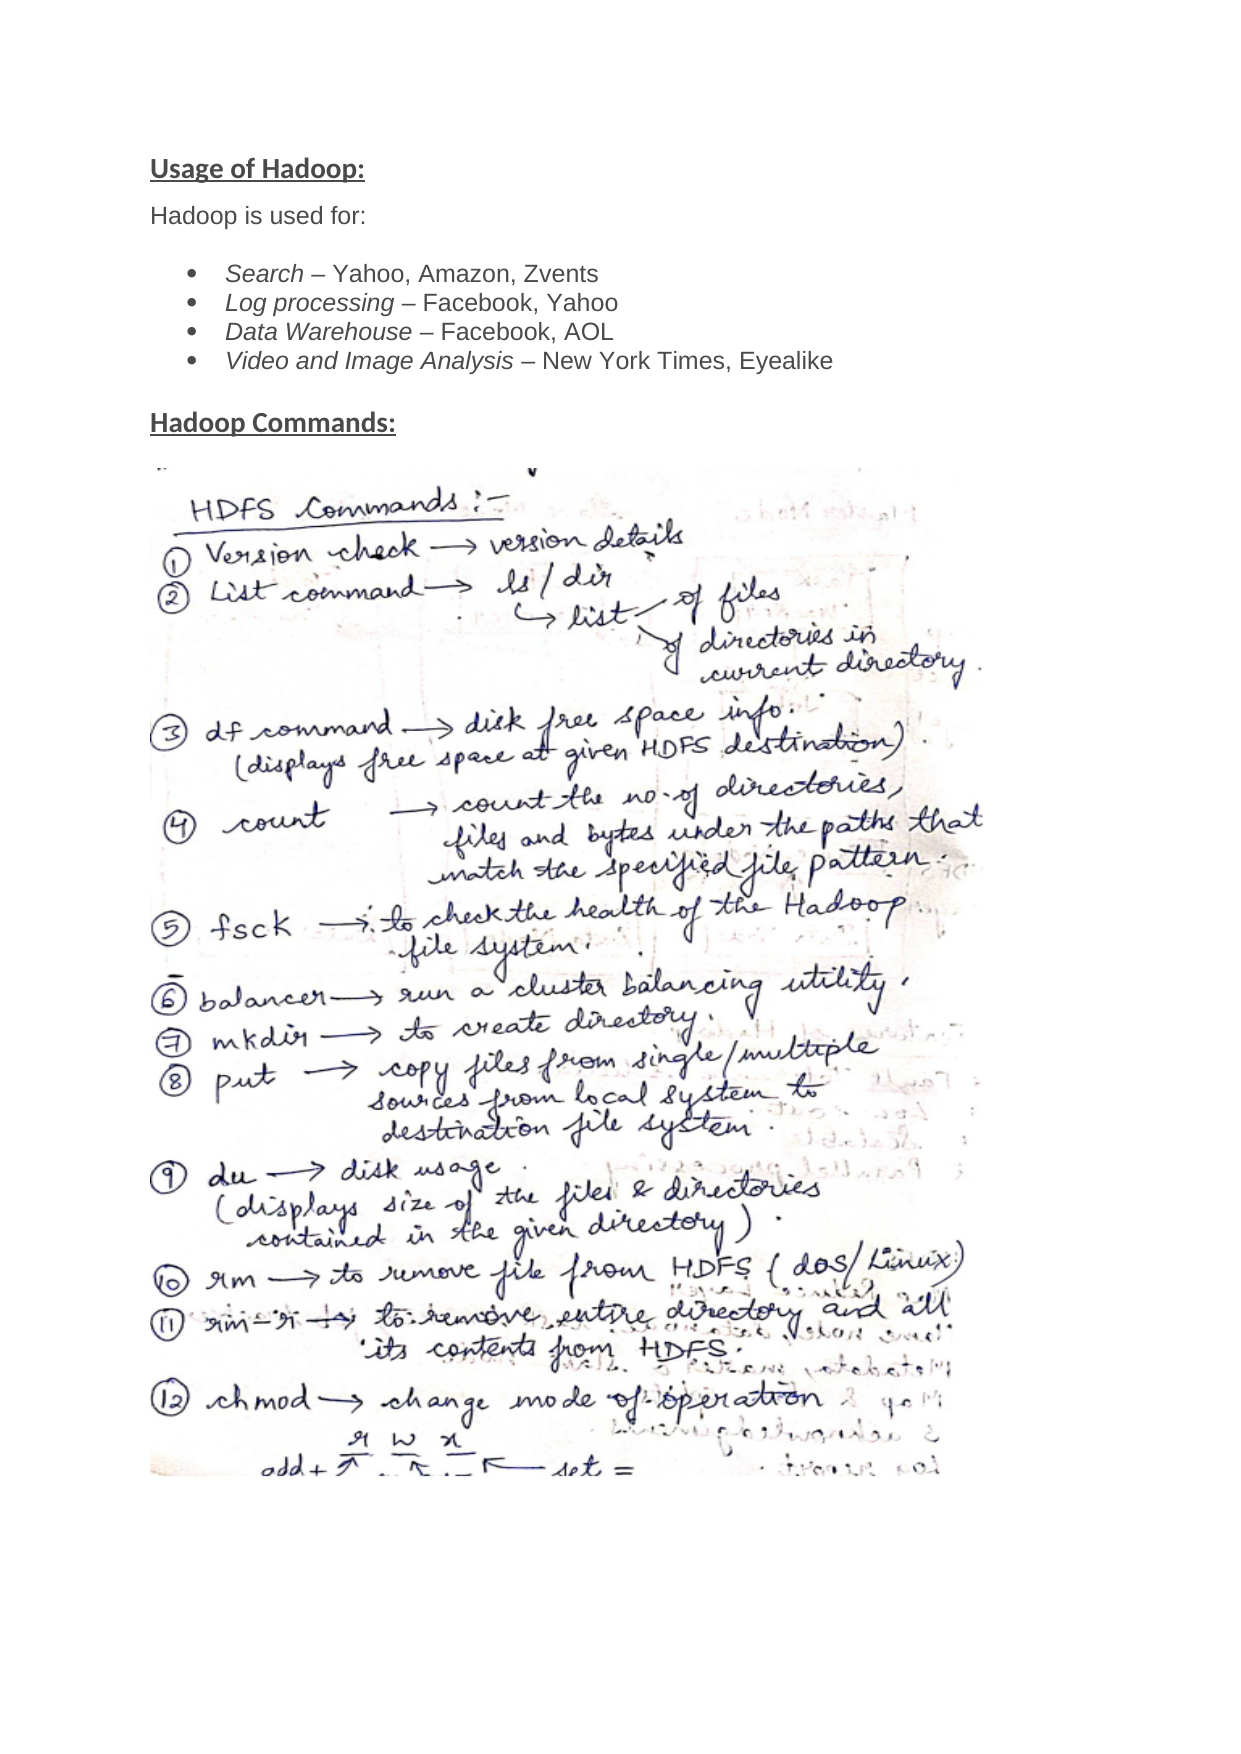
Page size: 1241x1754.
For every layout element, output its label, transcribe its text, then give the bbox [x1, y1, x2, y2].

text Hadoop Commands: [150, 404, 1090, 439]
list Data Warehouse – Facebook, AOL [187, 317, 1090, 346]
list Search – Yahoo, Amazon, Zvents [187, 259, 1090, 288]
text Usage of Hadoop: [150, 150, 1090, 186]
list Video and Image Analysis – New York Times, Eyealike [187, 346, 1090, 374]
text Hadoop is used for: [150, 201, 1090, 230]
list Log processing – Facebook, Yahoo [187, 288, 1090, 317]
picture [150, 468, 983, 1480]
